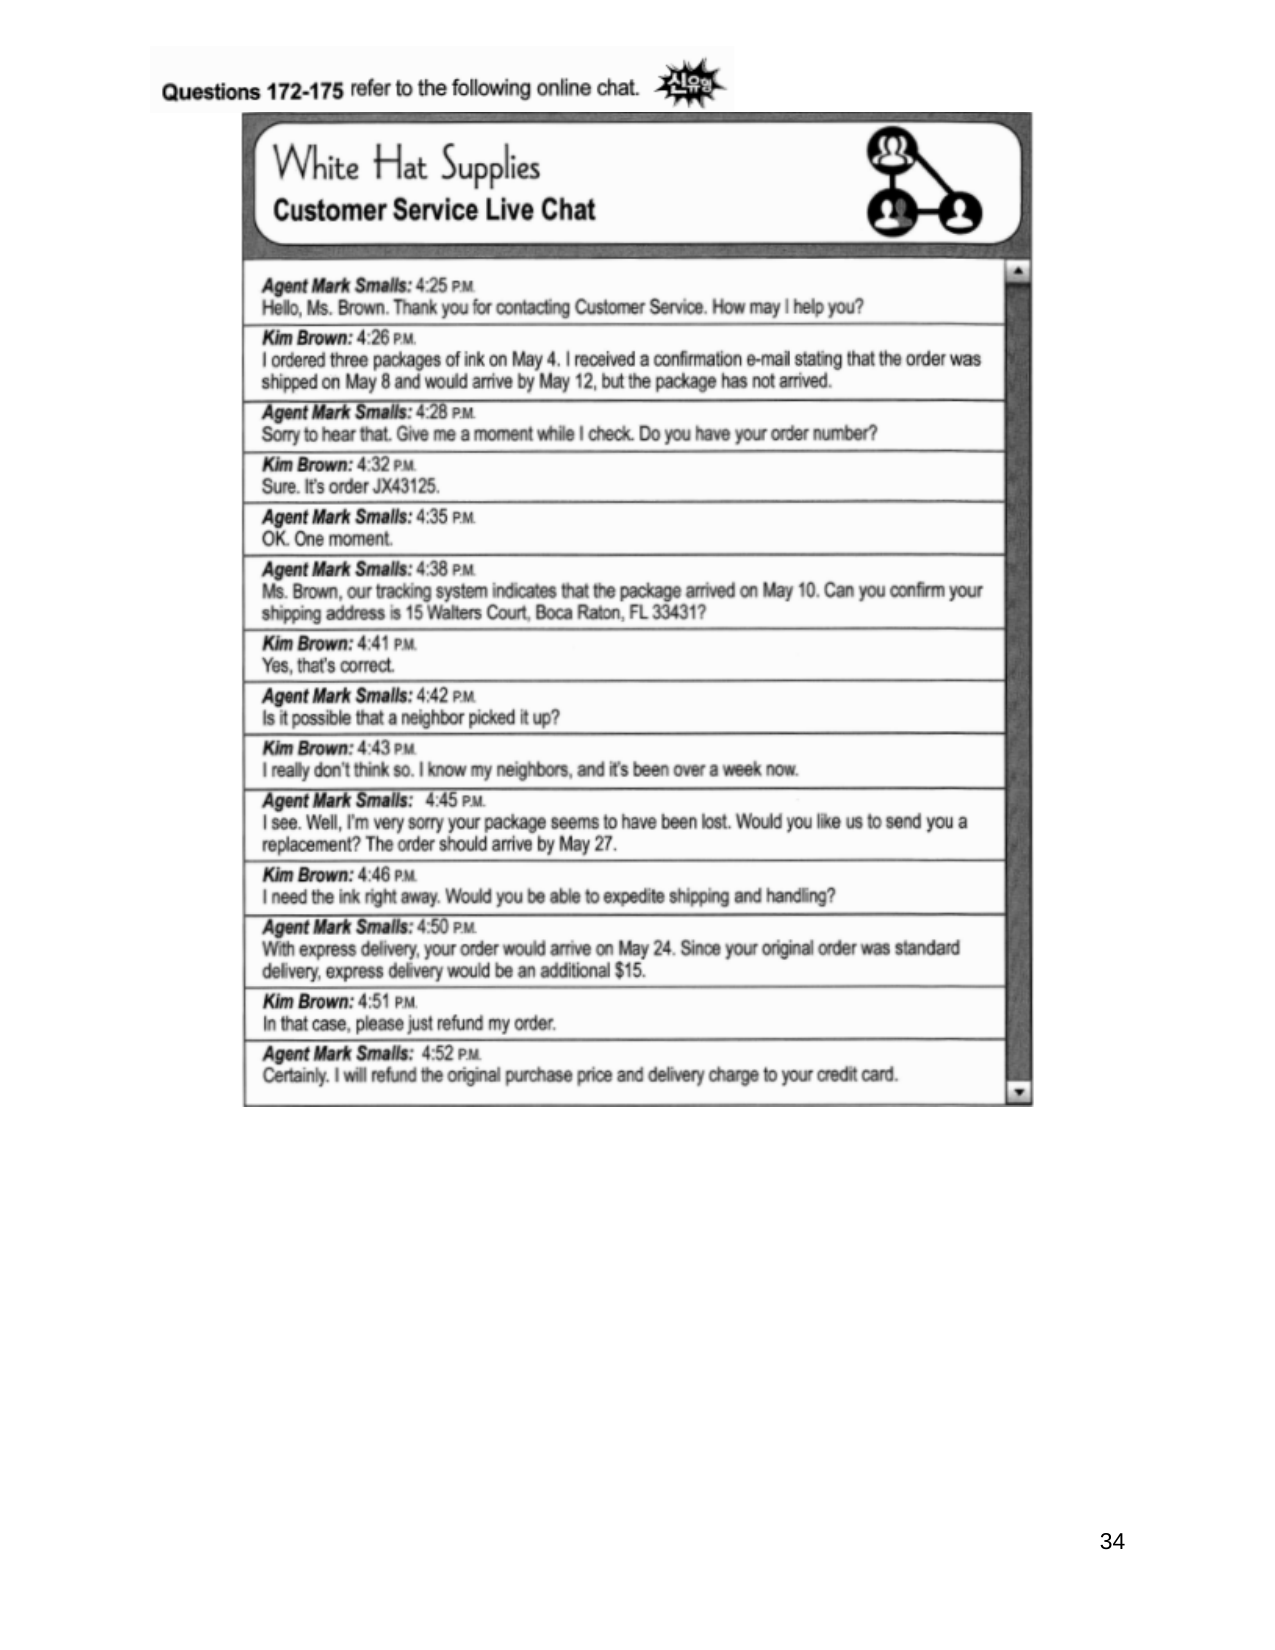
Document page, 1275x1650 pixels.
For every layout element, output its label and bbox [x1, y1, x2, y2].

picture [150, 46, 1034, 1107]
